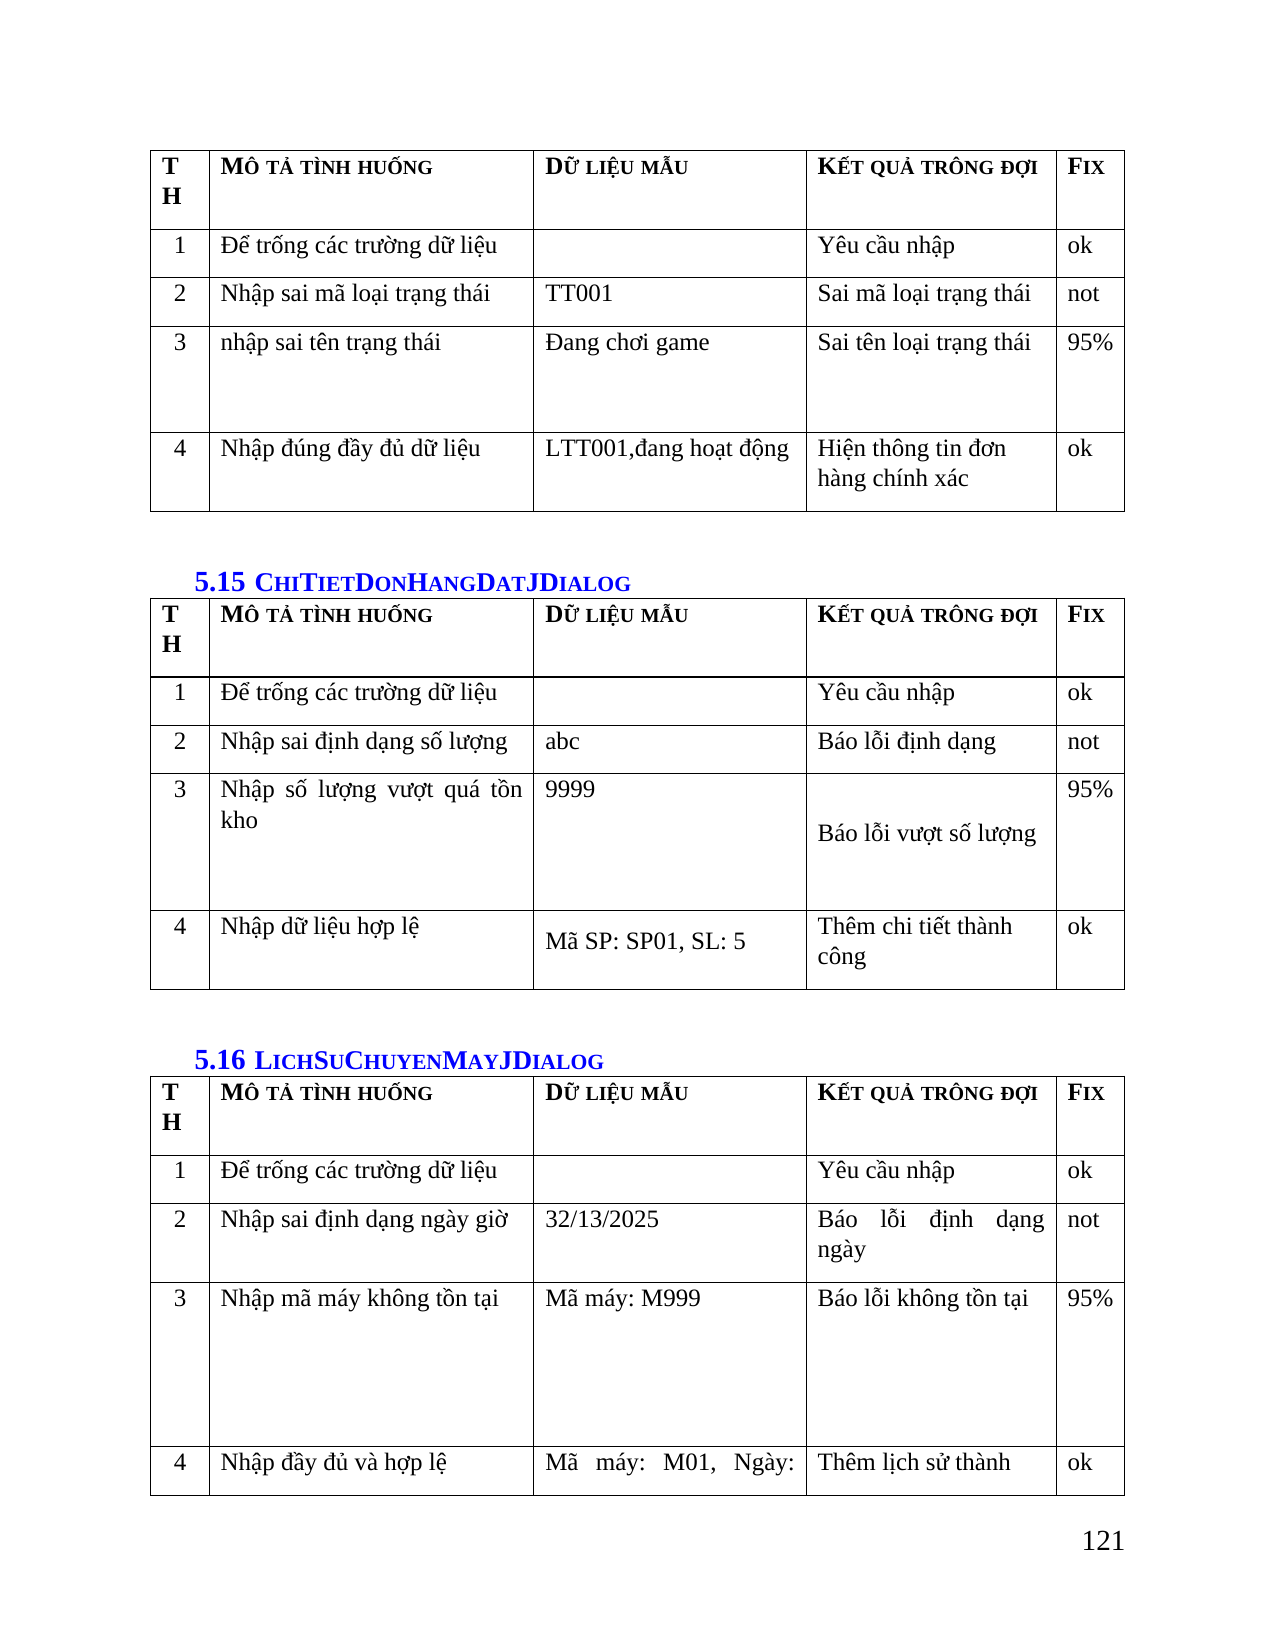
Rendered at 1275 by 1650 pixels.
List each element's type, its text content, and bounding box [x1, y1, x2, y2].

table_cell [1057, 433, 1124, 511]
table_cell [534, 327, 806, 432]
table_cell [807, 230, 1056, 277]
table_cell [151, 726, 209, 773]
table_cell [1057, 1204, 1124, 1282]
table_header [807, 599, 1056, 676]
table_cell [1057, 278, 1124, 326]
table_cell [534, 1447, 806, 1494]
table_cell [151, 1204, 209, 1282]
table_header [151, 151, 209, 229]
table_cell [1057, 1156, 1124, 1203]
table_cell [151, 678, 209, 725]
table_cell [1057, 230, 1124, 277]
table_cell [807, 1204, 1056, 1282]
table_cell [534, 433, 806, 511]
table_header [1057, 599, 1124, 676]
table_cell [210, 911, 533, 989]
subtitle ChiTietDonHangDatJDialog [194, 564, 1125, 598]
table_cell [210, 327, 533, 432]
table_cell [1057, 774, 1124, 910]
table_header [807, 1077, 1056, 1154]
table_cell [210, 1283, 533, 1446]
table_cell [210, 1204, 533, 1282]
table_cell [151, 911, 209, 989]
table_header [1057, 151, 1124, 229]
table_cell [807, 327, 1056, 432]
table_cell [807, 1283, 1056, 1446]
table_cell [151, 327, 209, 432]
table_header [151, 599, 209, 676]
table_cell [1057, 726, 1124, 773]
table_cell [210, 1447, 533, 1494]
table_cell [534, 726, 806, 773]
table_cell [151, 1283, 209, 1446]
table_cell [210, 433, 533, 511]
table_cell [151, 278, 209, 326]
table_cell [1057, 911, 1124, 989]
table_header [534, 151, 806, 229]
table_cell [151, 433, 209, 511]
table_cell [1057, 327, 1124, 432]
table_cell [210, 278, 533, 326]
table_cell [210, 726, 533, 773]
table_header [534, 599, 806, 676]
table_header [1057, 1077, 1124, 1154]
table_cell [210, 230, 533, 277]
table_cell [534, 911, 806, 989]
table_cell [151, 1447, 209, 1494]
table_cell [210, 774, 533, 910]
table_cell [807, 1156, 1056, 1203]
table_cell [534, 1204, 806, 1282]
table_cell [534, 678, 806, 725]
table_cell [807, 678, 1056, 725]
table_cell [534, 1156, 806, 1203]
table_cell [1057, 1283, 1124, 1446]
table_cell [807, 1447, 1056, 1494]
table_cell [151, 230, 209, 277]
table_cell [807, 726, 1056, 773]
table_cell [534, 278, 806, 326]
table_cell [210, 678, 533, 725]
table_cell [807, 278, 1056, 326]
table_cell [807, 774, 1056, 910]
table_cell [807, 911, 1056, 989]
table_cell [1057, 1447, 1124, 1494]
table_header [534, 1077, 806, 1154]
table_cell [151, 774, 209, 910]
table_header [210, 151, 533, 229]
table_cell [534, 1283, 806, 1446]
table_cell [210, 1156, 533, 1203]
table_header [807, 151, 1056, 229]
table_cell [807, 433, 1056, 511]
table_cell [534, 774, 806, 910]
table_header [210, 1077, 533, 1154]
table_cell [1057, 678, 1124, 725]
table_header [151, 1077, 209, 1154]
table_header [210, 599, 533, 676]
subtitle LichSuChuyenMayJDialog [194, 1042, 1125, 1076]
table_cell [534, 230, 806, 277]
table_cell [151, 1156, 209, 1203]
